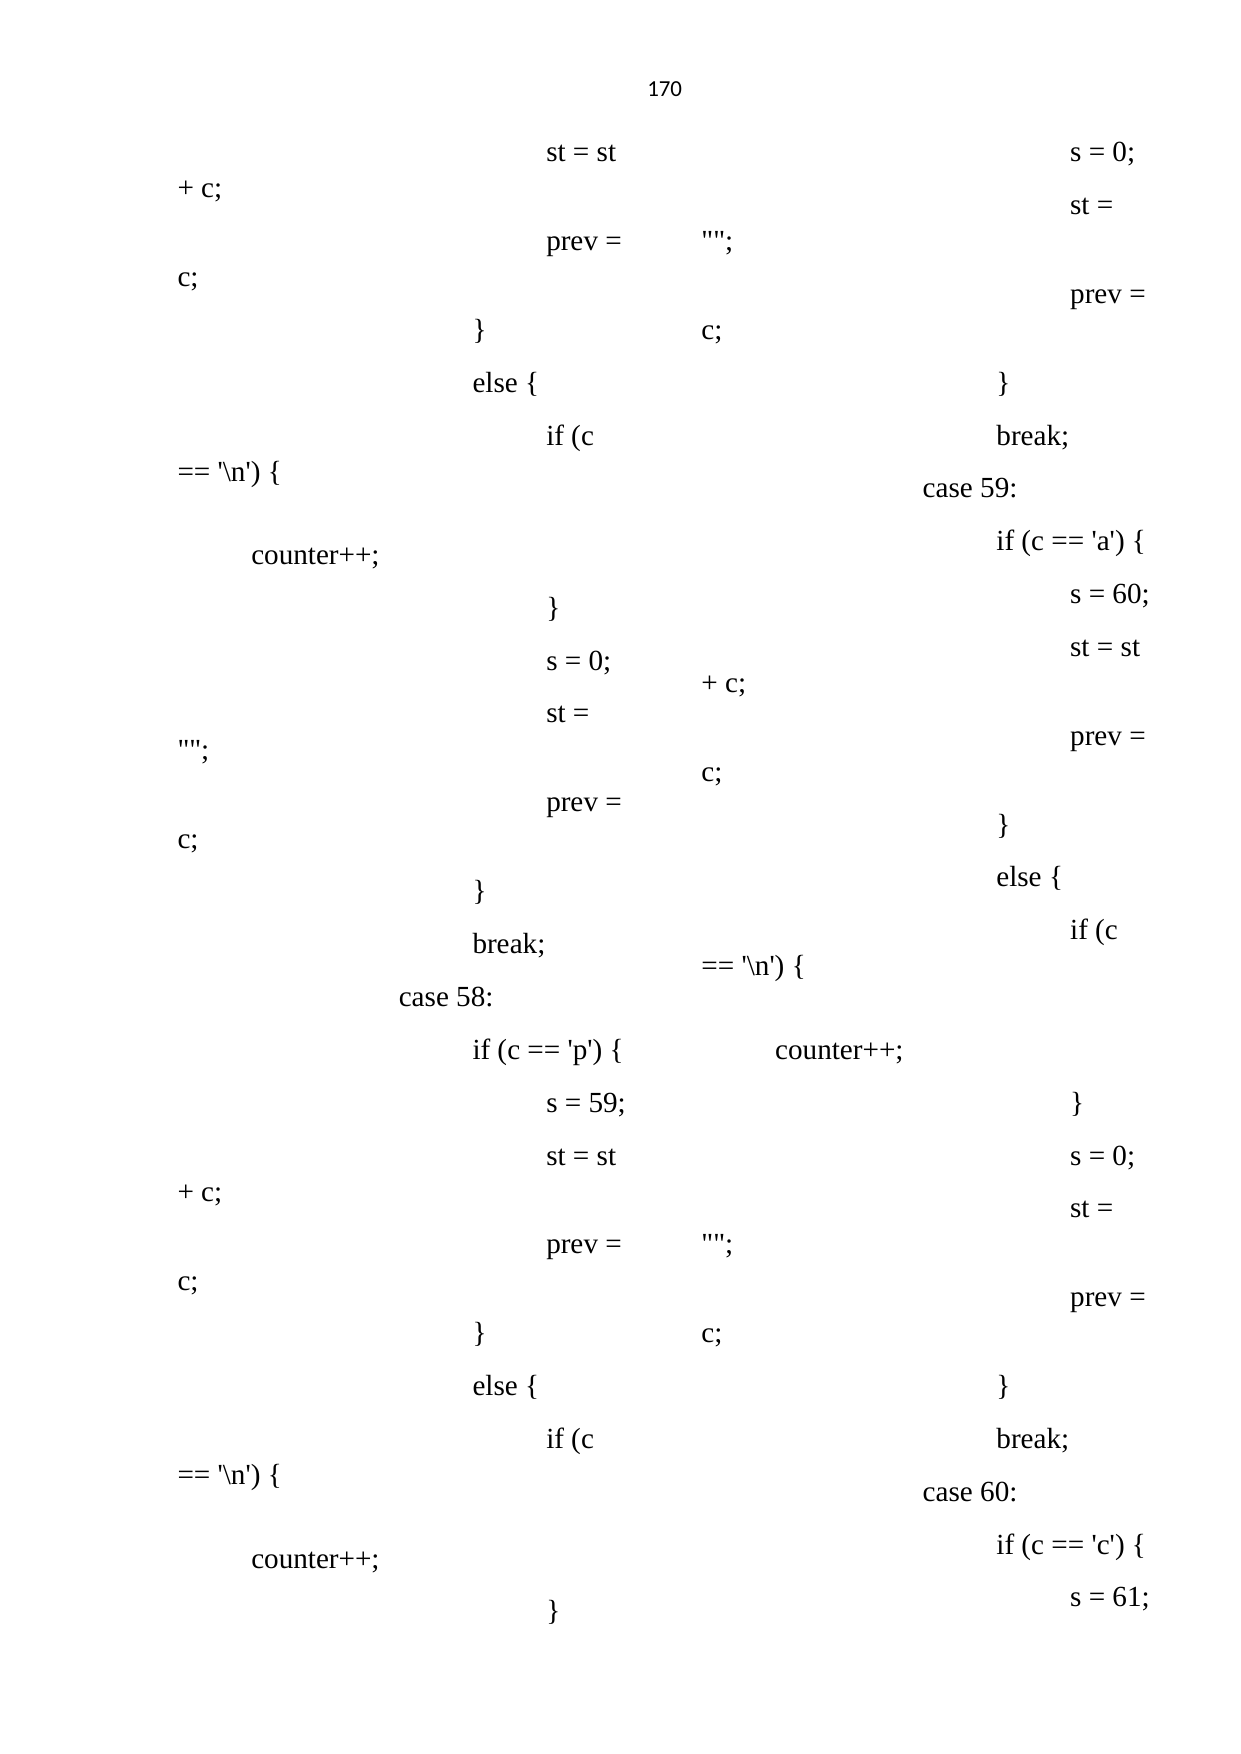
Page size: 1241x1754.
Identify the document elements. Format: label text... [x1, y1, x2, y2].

text st = ""; [701, 187, 1152, 257]
text if (c == 'p') { [177, 1032, 627, 1066]
text } [701, 1085, 1152, 1118]
text break; [701, 1421, 1152, 1455]
text s = 0; [701, 134, 1152, 168]
text counter++; [701, 1001, 1152, 1066]
text } [701, 807, 1152, 840]
text if (c == '\n') { [701, 912, 1152, 982]
text s = 0; [177, 643, 627, 676]
text else { [177, 1368, 627, 1402]
text s = 0; [701, 1138, 1152, 1171]
text st = st + c; [177, 1138, 627, 1207]
text prev = c; [177, 1227, 627, 1296]
text s = 61; [701, 1579, 1152, 1613]
text } [701, 365, 1152, 398]
text prev = c; [177, 223, 627, 293]
text counter++; [177, 507, 627, 571]
text st = ""; [177, 696, 627, 765]
text else { [701, 859, 1152, 893]
text } [177, 873, 627, 907]
text } [177, 312, 627, 346]
text st = st + c; [701, 629, 1152, 698]
text if (c == 'a') { [701, 523, 1152, 557]
text s = 60; [701, 576, 1152, 609]
text else { [177, 365, 627, 398]
text case 60: [701, 1474, 1152, 1507]
text if (c == '\n') { [177, 1421, 627, 1491]
text s = 59; [177, 1085, 627, 1118]
text if (c == 'c') { [701, 1527, 1152, 1560]
text counter++; [177, 1510, 627, 1574]
text } [177, 1316, 627, 1349]
text st = ""; [701, 1190, 1152, 1260]
text prev = c; [177, 784, 627, 854]
text } [177, 590, 627, 623]
text prev = c; [701, 718, 1152, 787]
text prev = c; [701, 276, 1152, 346]
text prev = c; [701, 1279, 1152, 1349]
text case 59: [701, 470, 1152, 504]
text if (c == '\n') { [177, 418, 627, 487]
text } [177, 1593, 627, 1627]
text case 58: [177, 979, 627, 1013]
text break; [701, 418, 1152, 451]
text st = st + c; [177, 134, 627, 204]
text } [701, 1368, 1152, 1402]
text break; [177, 926, 627, 960]
